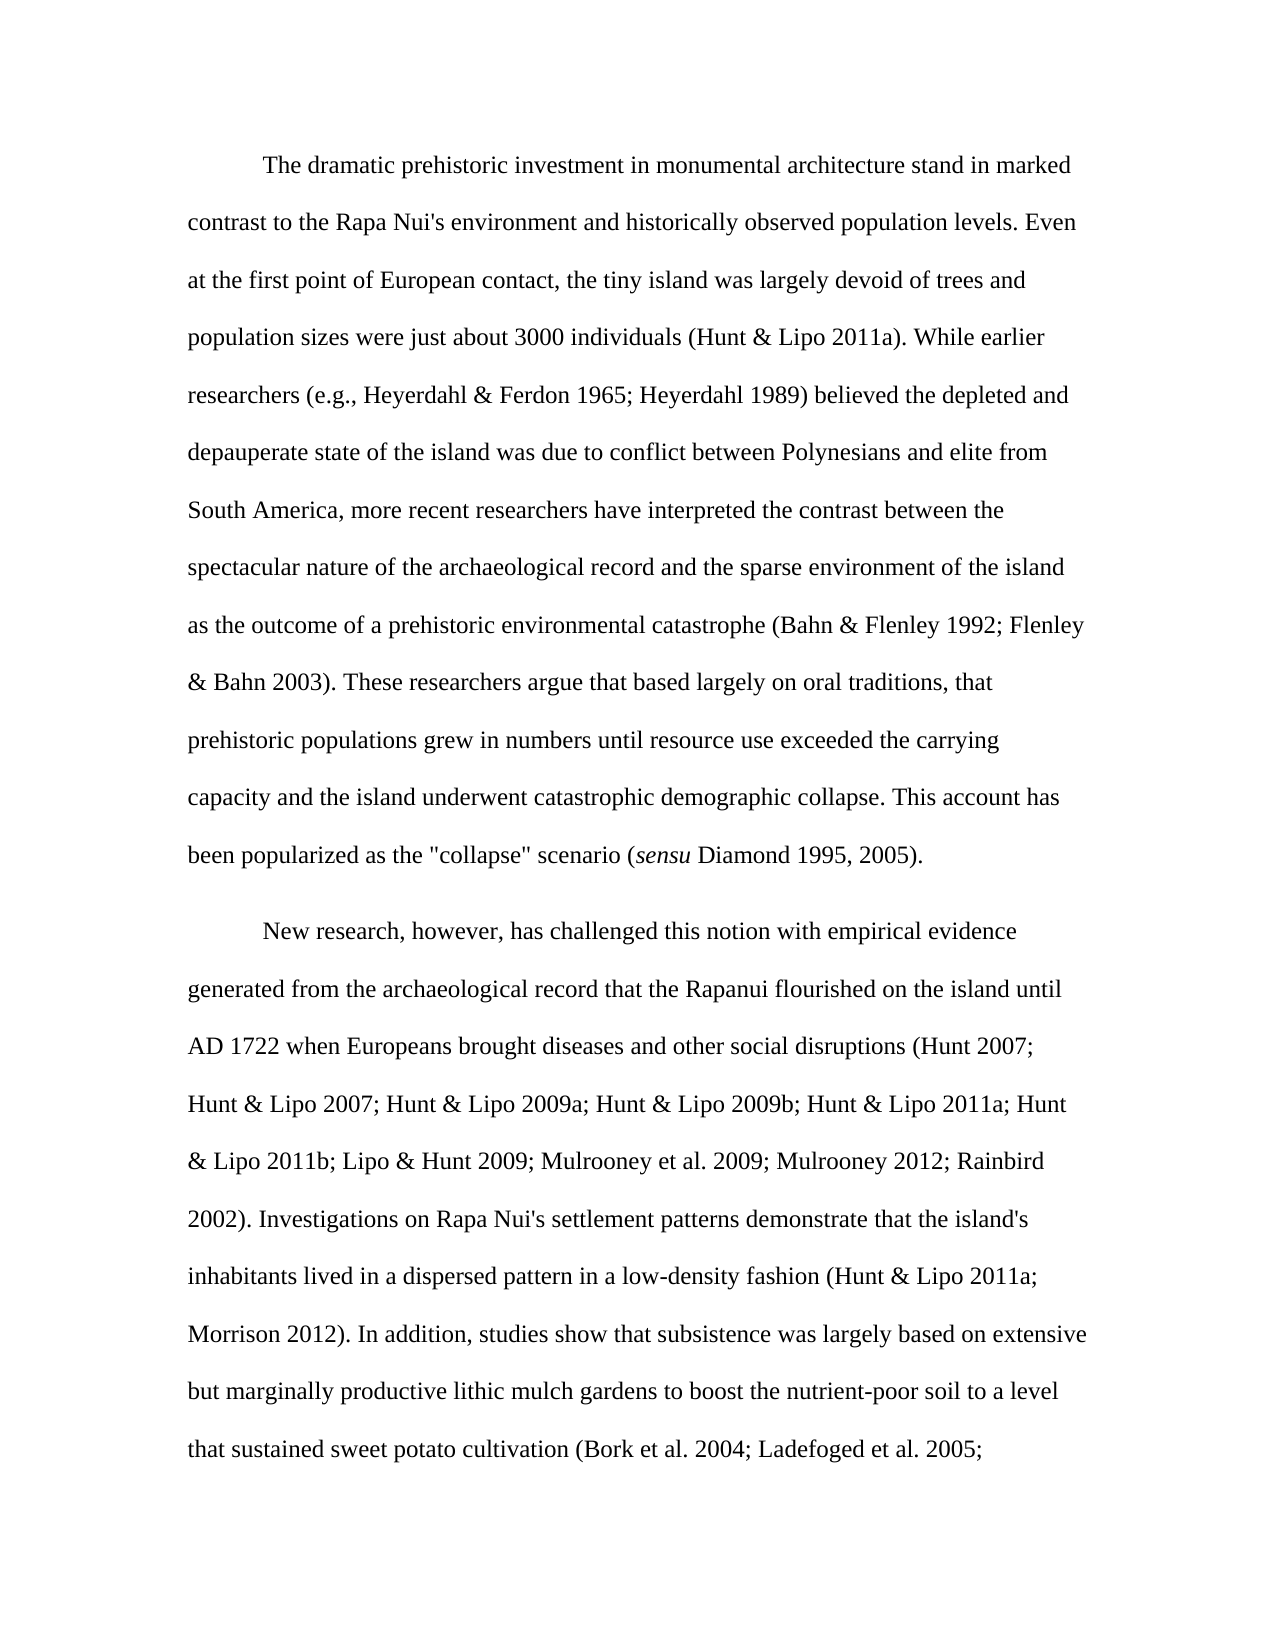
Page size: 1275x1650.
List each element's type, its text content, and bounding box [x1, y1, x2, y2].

text The dramatic prehistoric investment in monumental architecture stand in marked contrast to the Rapa Nui's environment and historically observed population levels. Even at the first point of European contact, the tiny island was largely devoid of trees and population sizes were just about 3000 individuals (Hunt & Lipo 2011a). While earlier researchers (e.g., Heyerdahl & Ferdon 1965; Heyerdahl 1989) believed the depleted and depauperate state of the island was due to conflict between Polynesians and elite from South America, more recent researchers have interpreted the contrast between the spectacular nature of the archaeological record and the sparse environment of the island as the outcome of a prehistoric environmental catastrophe (Bahn & Flenley 1992; Flenley & Bahn 2003). These researchers argue that based largely on oral traditions, that prehistoric populations grew in numbers until resource use exceeded the carrying capacity and the island underwent catastrophic demographic collapse. This account has been popularized as the "collapse" scenario (sensu Diamond 1995, 2005). [187, 150, 1087, 869]
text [187, 916, 1087, 1462]
